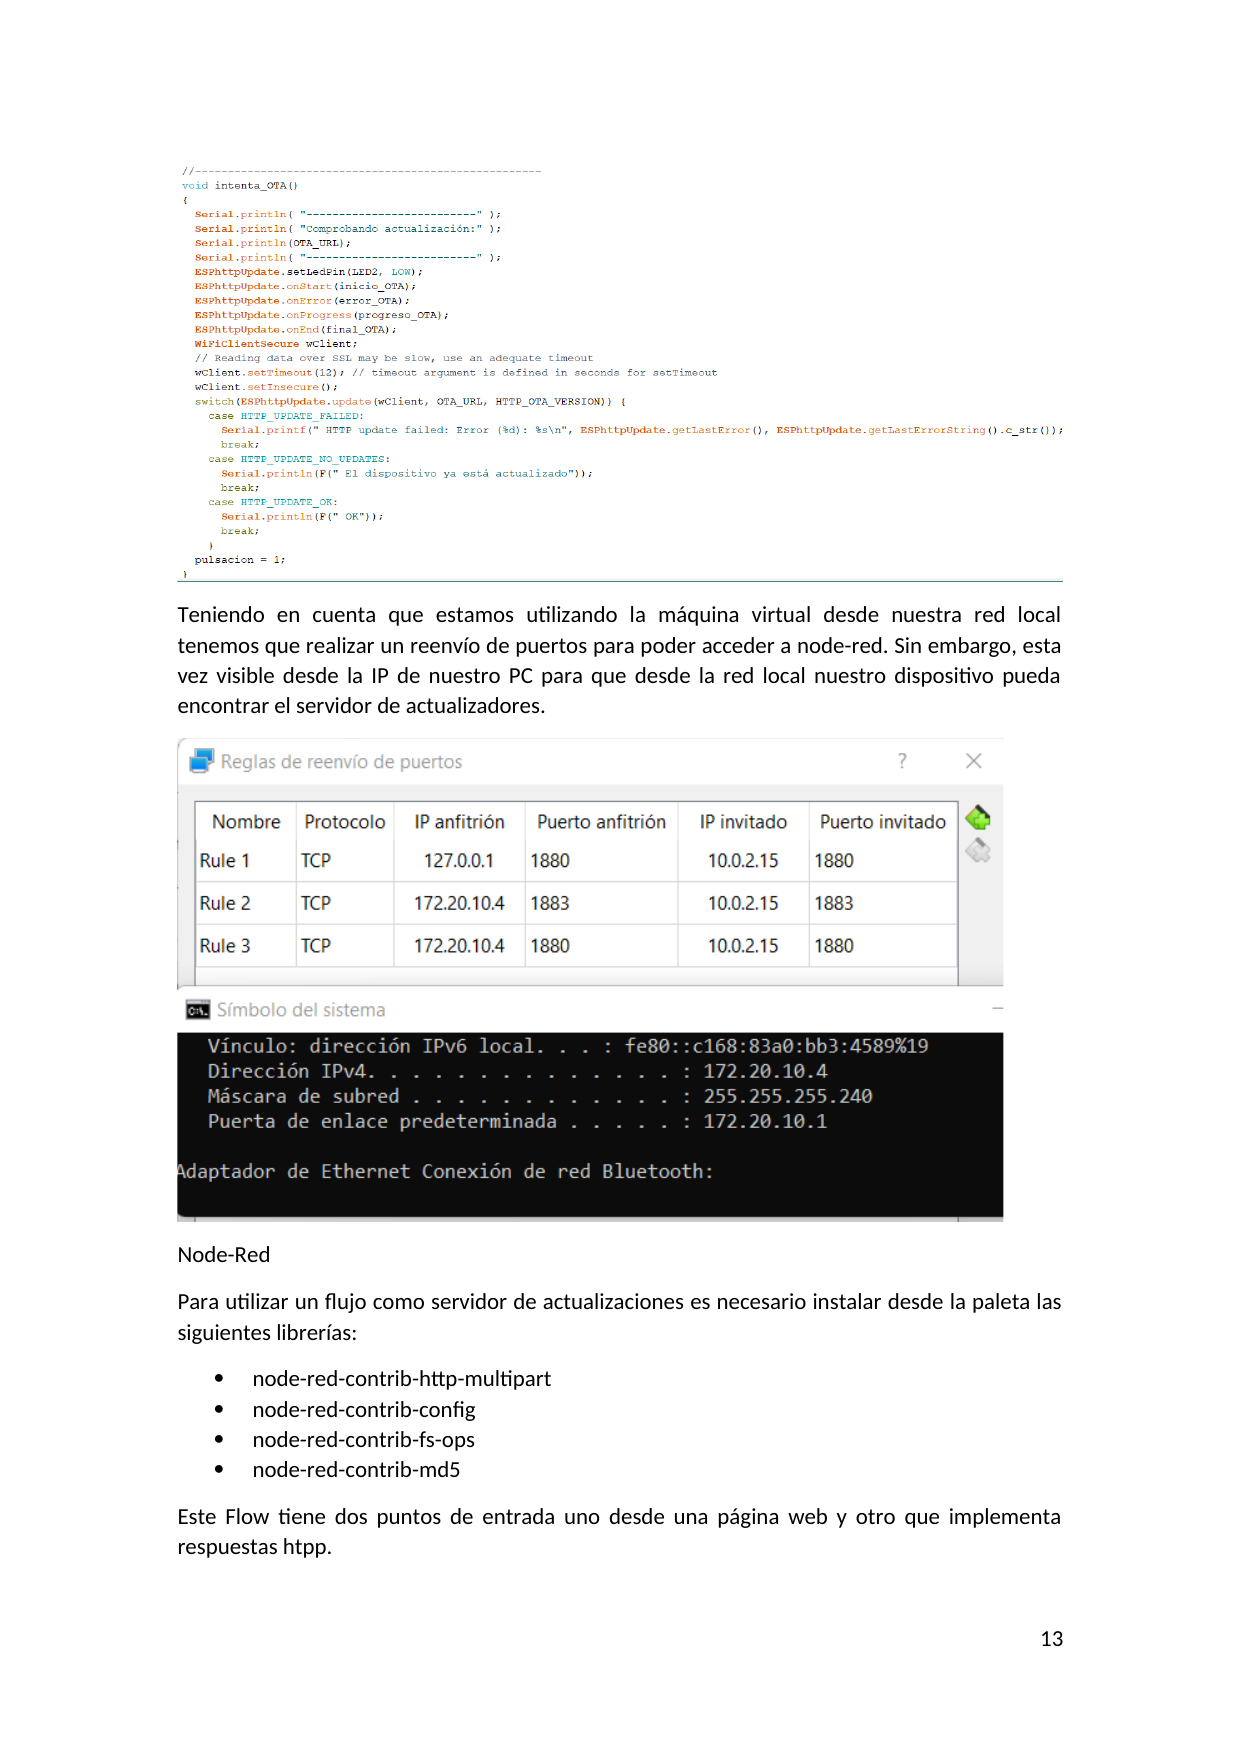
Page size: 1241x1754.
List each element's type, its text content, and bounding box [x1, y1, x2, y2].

picture [177, 738, 1004, 1222]
picture [177, 147, 1063, 582]
list node-red-contrib-config [215, 1395, 1063, 1423]
list node-red-contrib-fs-ops [215, 1425, 1063, 1453]
list node-red-contrib-http-multipart [215, 1364, 1063, 1393]
text Para utilizar un flujo como servidor de actualizaciones es necesario instalar desde la paleta las siguientes librerías: [177, 1287, 1063, 1346]
text Node-Red [177, 1241, 1063, 1269]
text Este Flow tiene dos puntos de entrada uno desde una página web y otro que implementa respuestas htpp. [177, 1502, 1063, 1560]
list node-red-contrib-md5 [215, 1455, 1063, 1483]
text Teniendo en cuenta que estamos utilizando la máquina virtual desde nuestra red local tenemos que realizar un reenvío de puertos para poder acceder a node-red. Sin embargo, esta vez visible desde la IP de nuestro PC para que desde la red local nuestro dispositivo pueda encontrar el servidor de actualizadores. [177, 601, 1063, 719]
